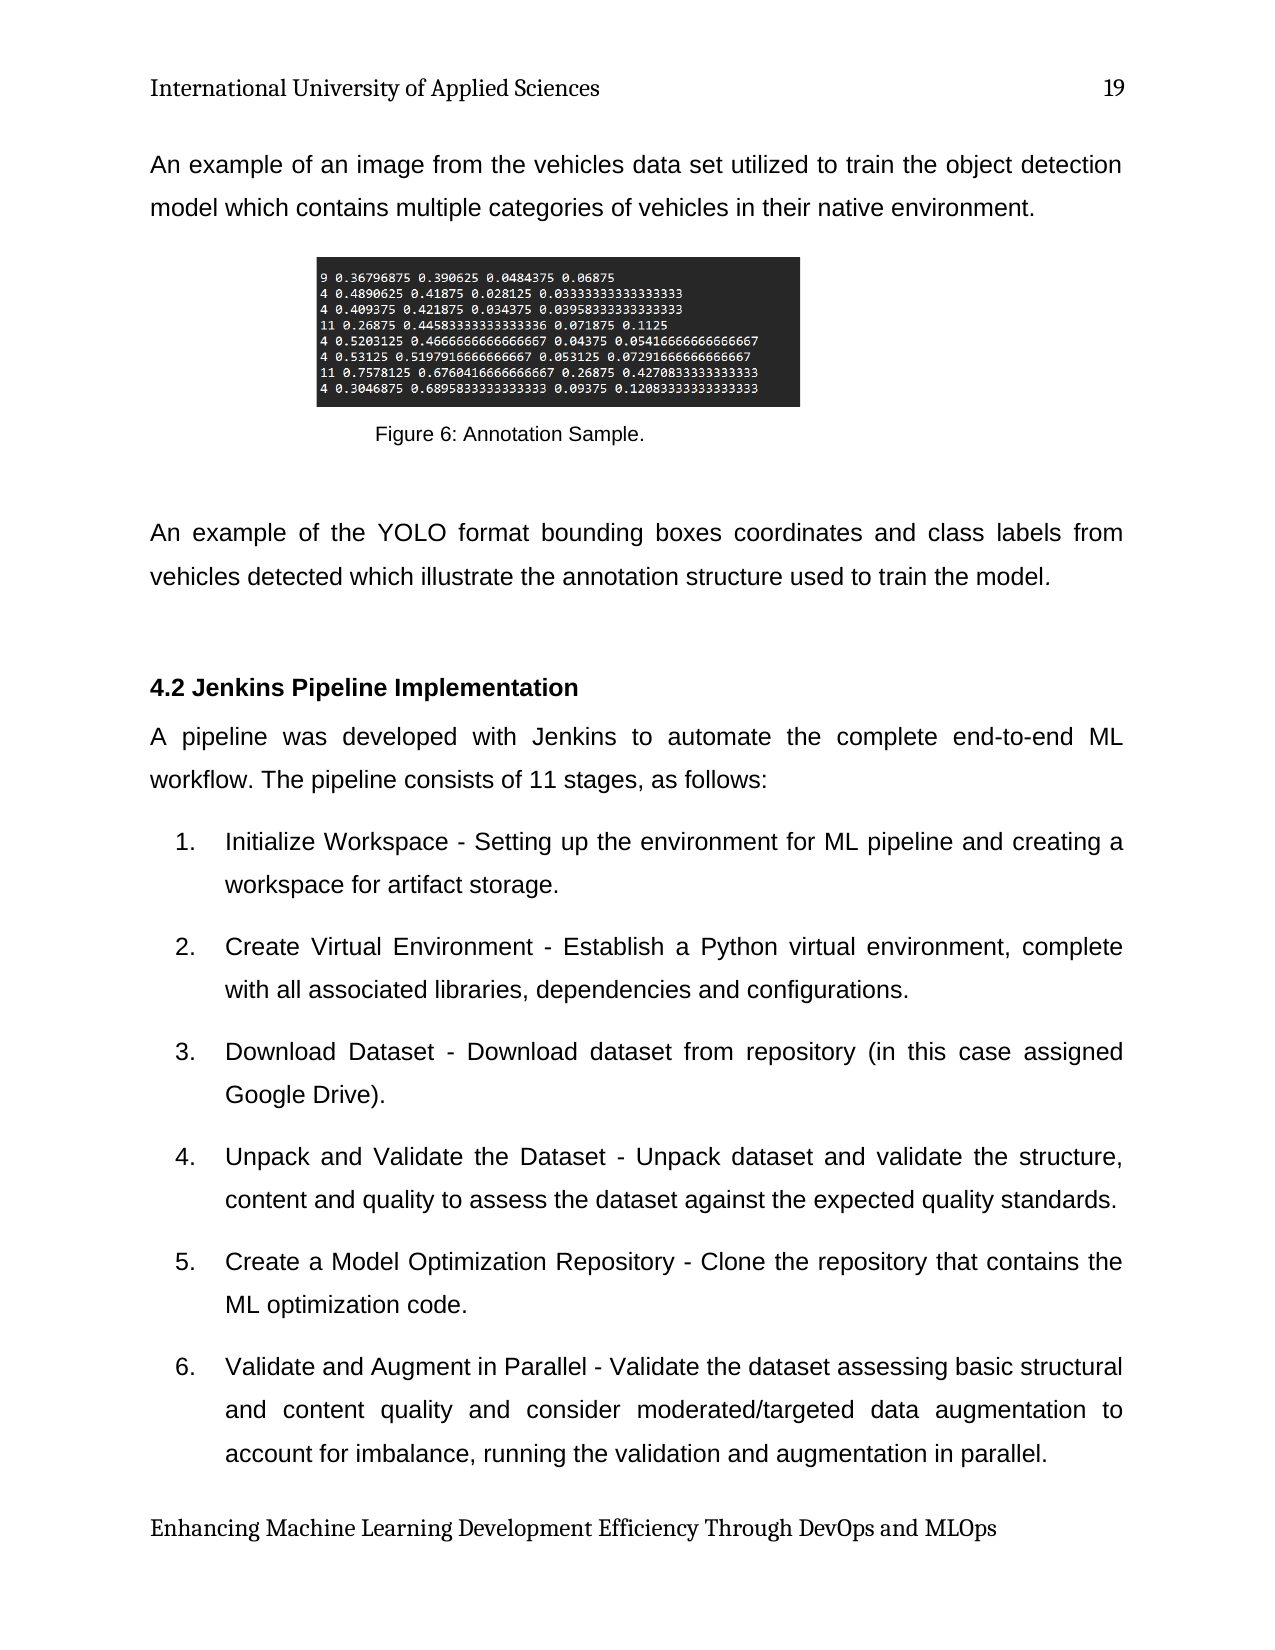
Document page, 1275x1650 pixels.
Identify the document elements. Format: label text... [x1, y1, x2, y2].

text An example of an image from the vehicles data set utilized to train the object detection model which contains multiple categories of vehicles in their native environment. [150, 150, 1125, 222]
list Unpack and Validate the Dataset - Unpack dataset and validate the structure, content and quality to assess the dataset against the expected quality standards. [175, 1142, 1125, 1214]
picture [316, 257, 800, 407]
list Validate and Augment in Parallel - Validate the dataset assessing basic structural and content quality and consider moderated/targeted data augmentation to account for imbalance, running the validation and augmentation in parallel. [175, 1352, 1125, 1467]
list Create Virtual Environment - Establish a Python virtual environment, complete with all associated libraries, dependencies and configurations. [175, 932, 1125, 1004]
text An example of the YOLO format bounding boxes coordinates and class labels from vehicles detected which illustrate the annotation structure used to train the model. [150, 518, 1125, 590]
list Download Dataset - Download dataset from repository (in this case assigned Google Drive). [175, 1037, 1125, 1109]
list Initialize Workspace - Setting up the environment for ML pipeline and creating a workspace for artifact storage. [175, 827, 1125, 899]
list Create a Model Optimization Repository - Clone the repository that contains the ML optimization code. [175, 1247, 1125, 1319]
text 4.2 Jenkins Pipeline Implementation [150, 673, 1125, 701]
text A pipeline was developed with Jenkins to automate the complete end-to-end ML workflow. The pipeline consists of 11 stages, as follows: [150, 722, 1125, 794]
text Figure 6: Annotation Sample. [300, 421, 1125, 445]
